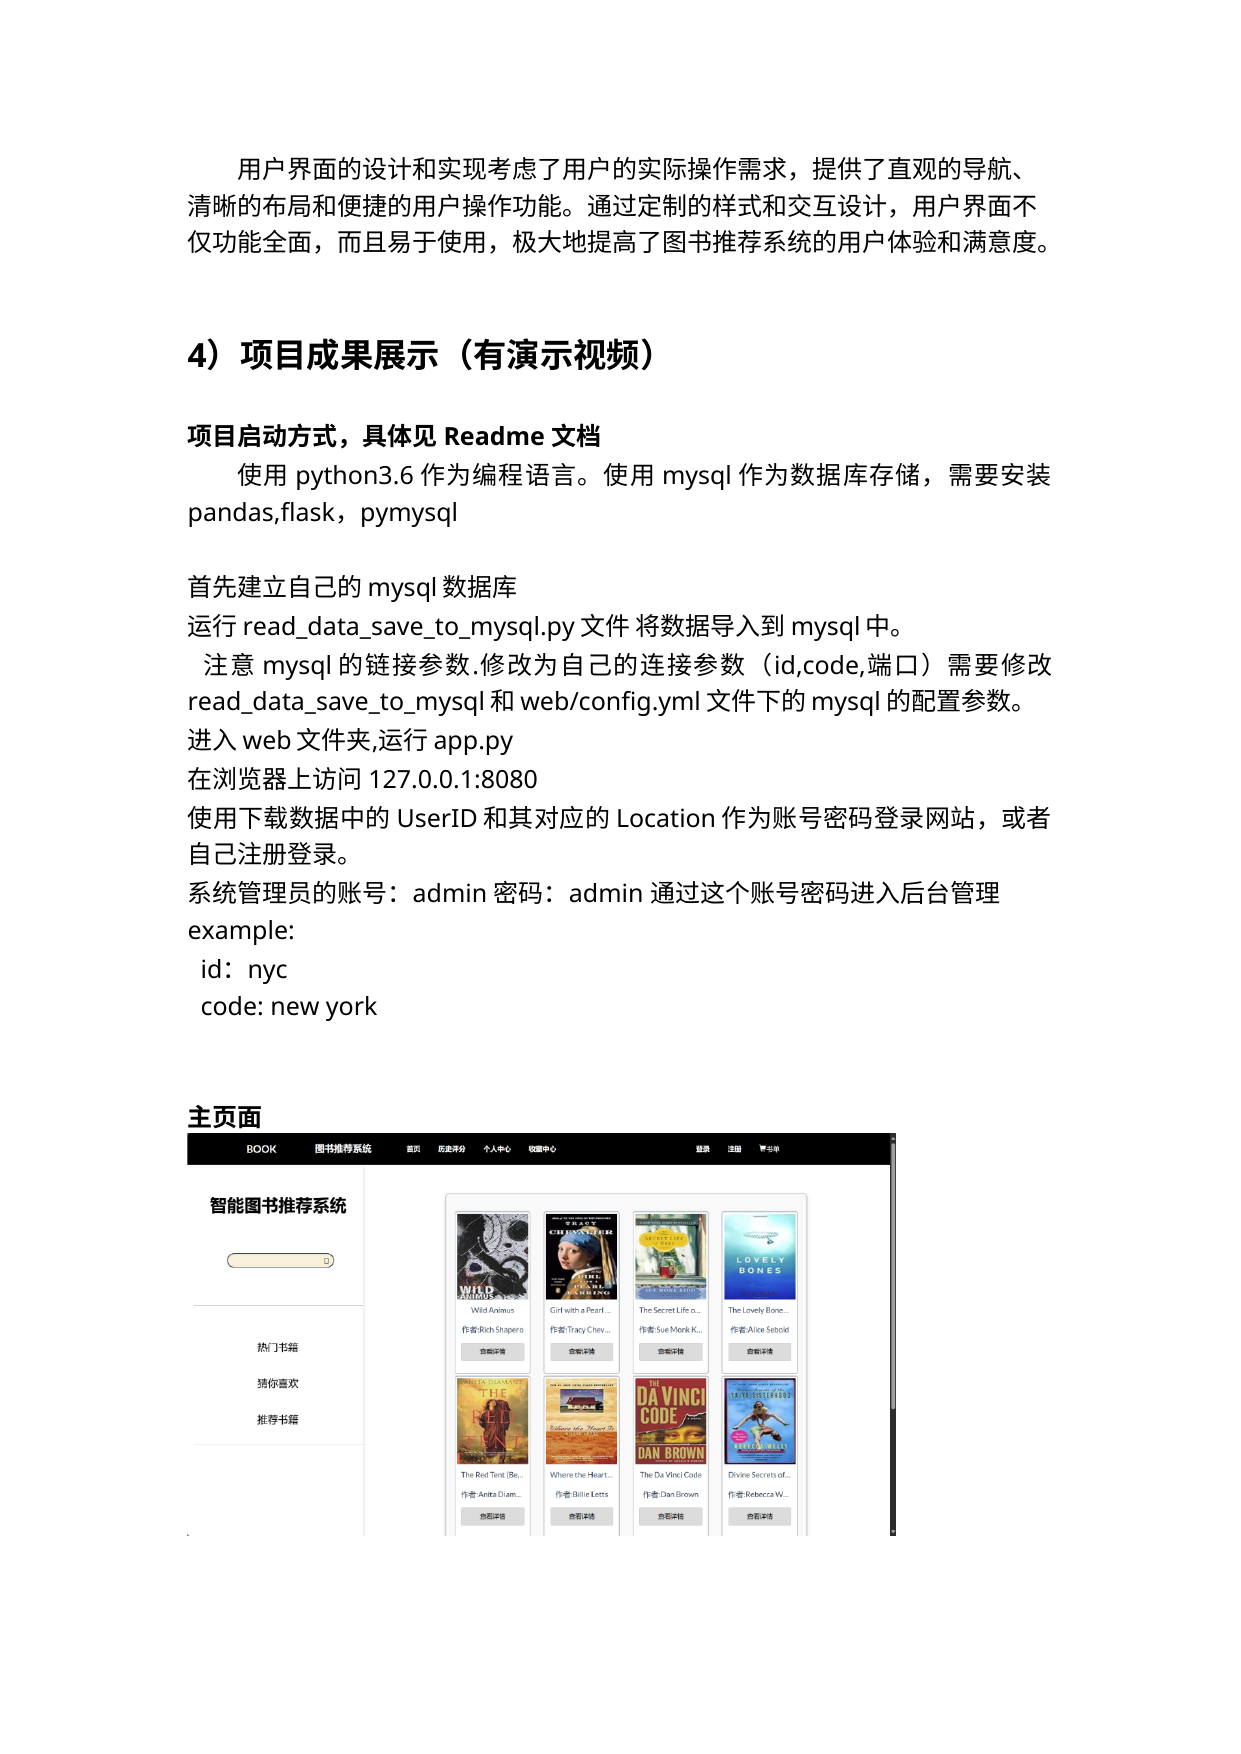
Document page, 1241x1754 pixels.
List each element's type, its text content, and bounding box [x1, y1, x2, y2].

text 首先建立自己的mysql数据库 [187, 568, 1053, 604]
text 用户界面的设计和实现考虑了用户的实际操作需求，提供了直观的导航、清晰的布局和便捷的用户操作功能。通过定制的样式和交互设计，用户界面不仅功能全面，而且易于使用，极大地提高了图书推荐系统的用户体验和满意度。 [187, 150, 1053, 259]
text 注意mysql的链接参数.修改为自己的连接参数（id,code,端口）需要修改read_data_save_to_mysql和web/config.yml文件下的mysql的配置参数。 [187, 646, 1053, 718]
picture [187, 1133, 896, 1536]
subtitle 4）项目成果展示（有演示视频） [187, 329, 1053, 377]
text 运行read_data_save_to_mysql.py文件 将数据导入到mysql中。 [187, 607, 1053, 643]
text 在浏览器上访问 127.0.0.1:8080 [187, 760, 1053, 796]
text 系统管理员的账号：admin 密码：admin 通过这个账号密码进入后台管理 [187, 874, 1053, 910]
text 主页面 [187, 1097, 1053, 1133]
text id：nyc [187, 950, 1053, 986]
text code: new york [187, 989, 1053, 1023]
text 项目启动方式，具体见 Readme 文档 [187, 417, 1053, 453]
text 进入web文件夹,运行app.py [187, 721, 1053, 757]
text 使用python3.6作为编程语言。使用mysql作为数据库存储，需要安装pandas,flask，pymysql [187, 456, 1053, 528]
text example: [187, 913, 1053, 947]
text 使用下载数据中的UserID和其对应的Location作为账号密码登录网站，或者自己注册登录。 [187, 799, 1053, 871]
